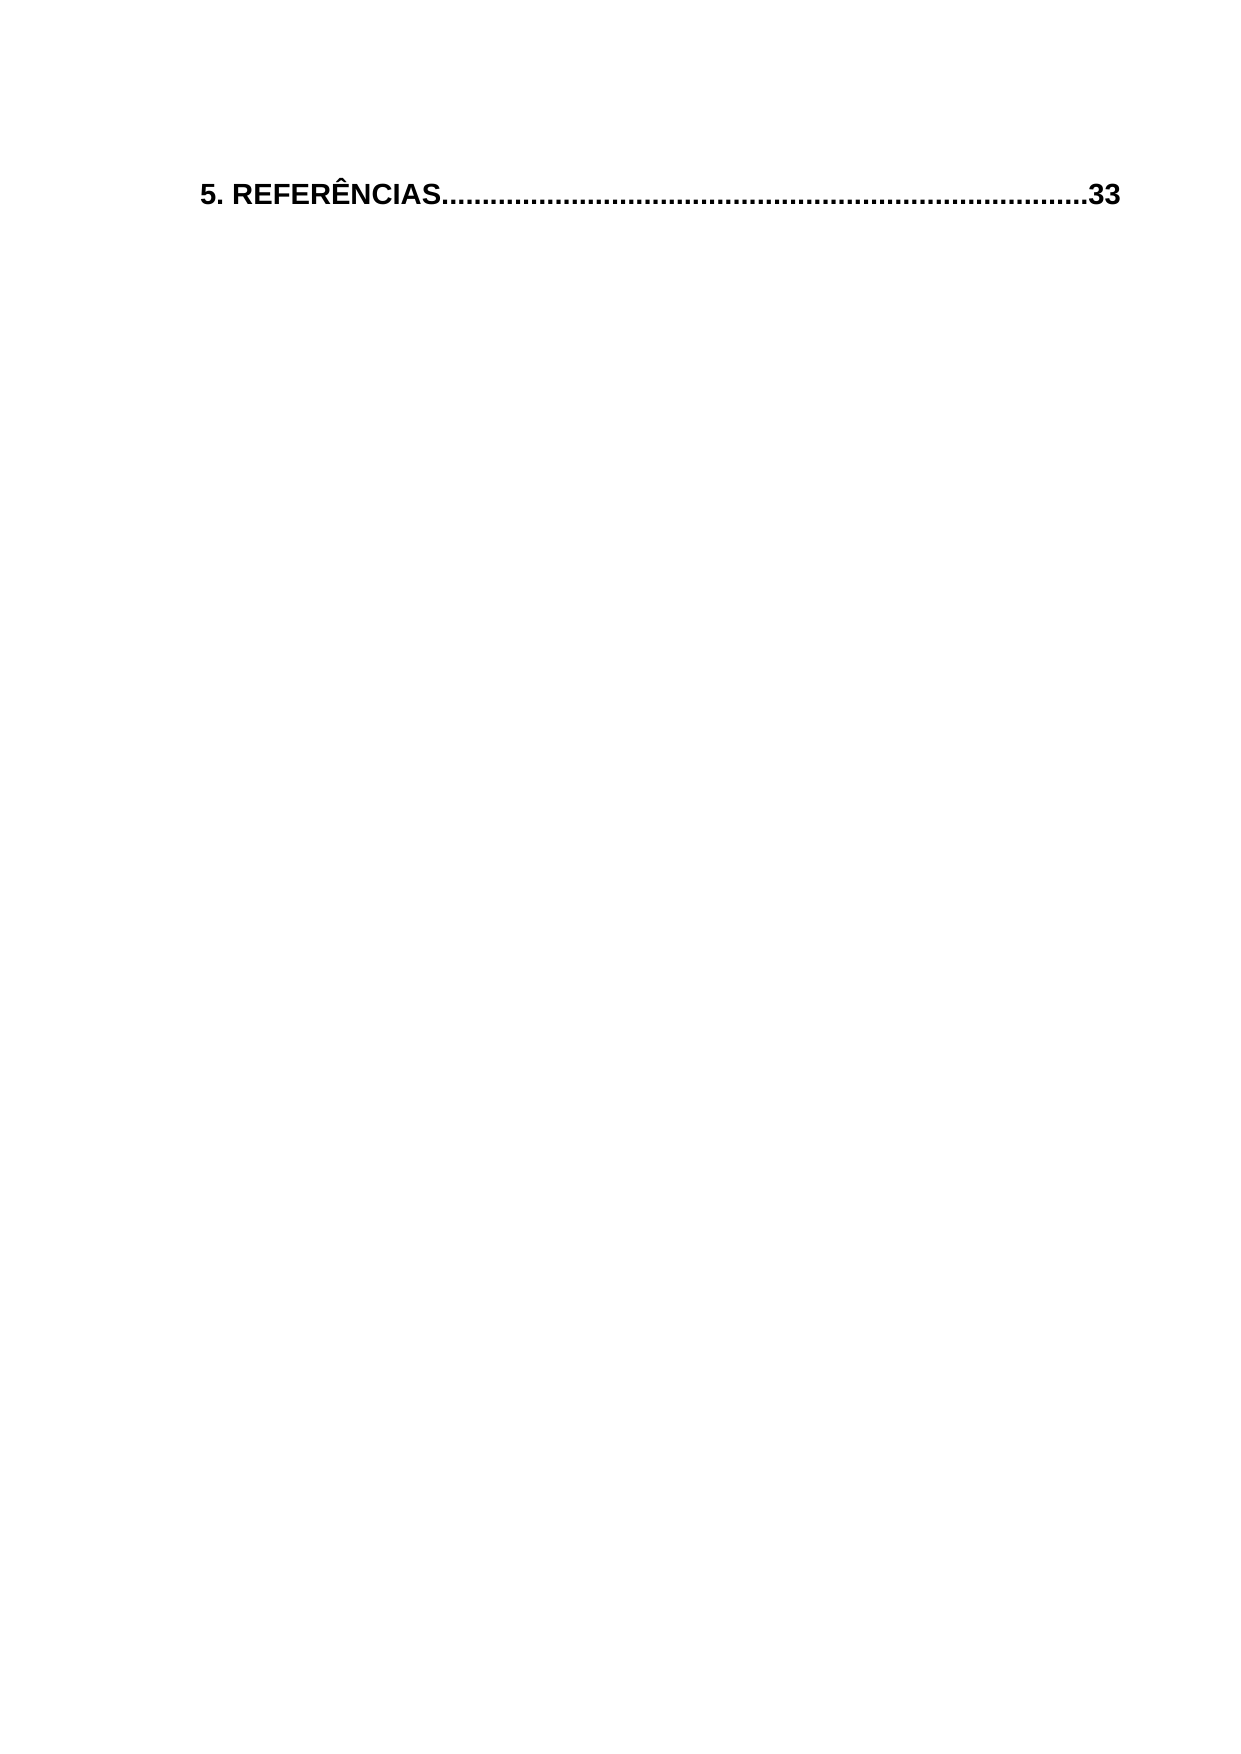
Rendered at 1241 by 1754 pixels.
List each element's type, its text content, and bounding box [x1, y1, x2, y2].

text 5. REFERÊNCIAS................................................................................33 [177, 177, 1122, 211]
